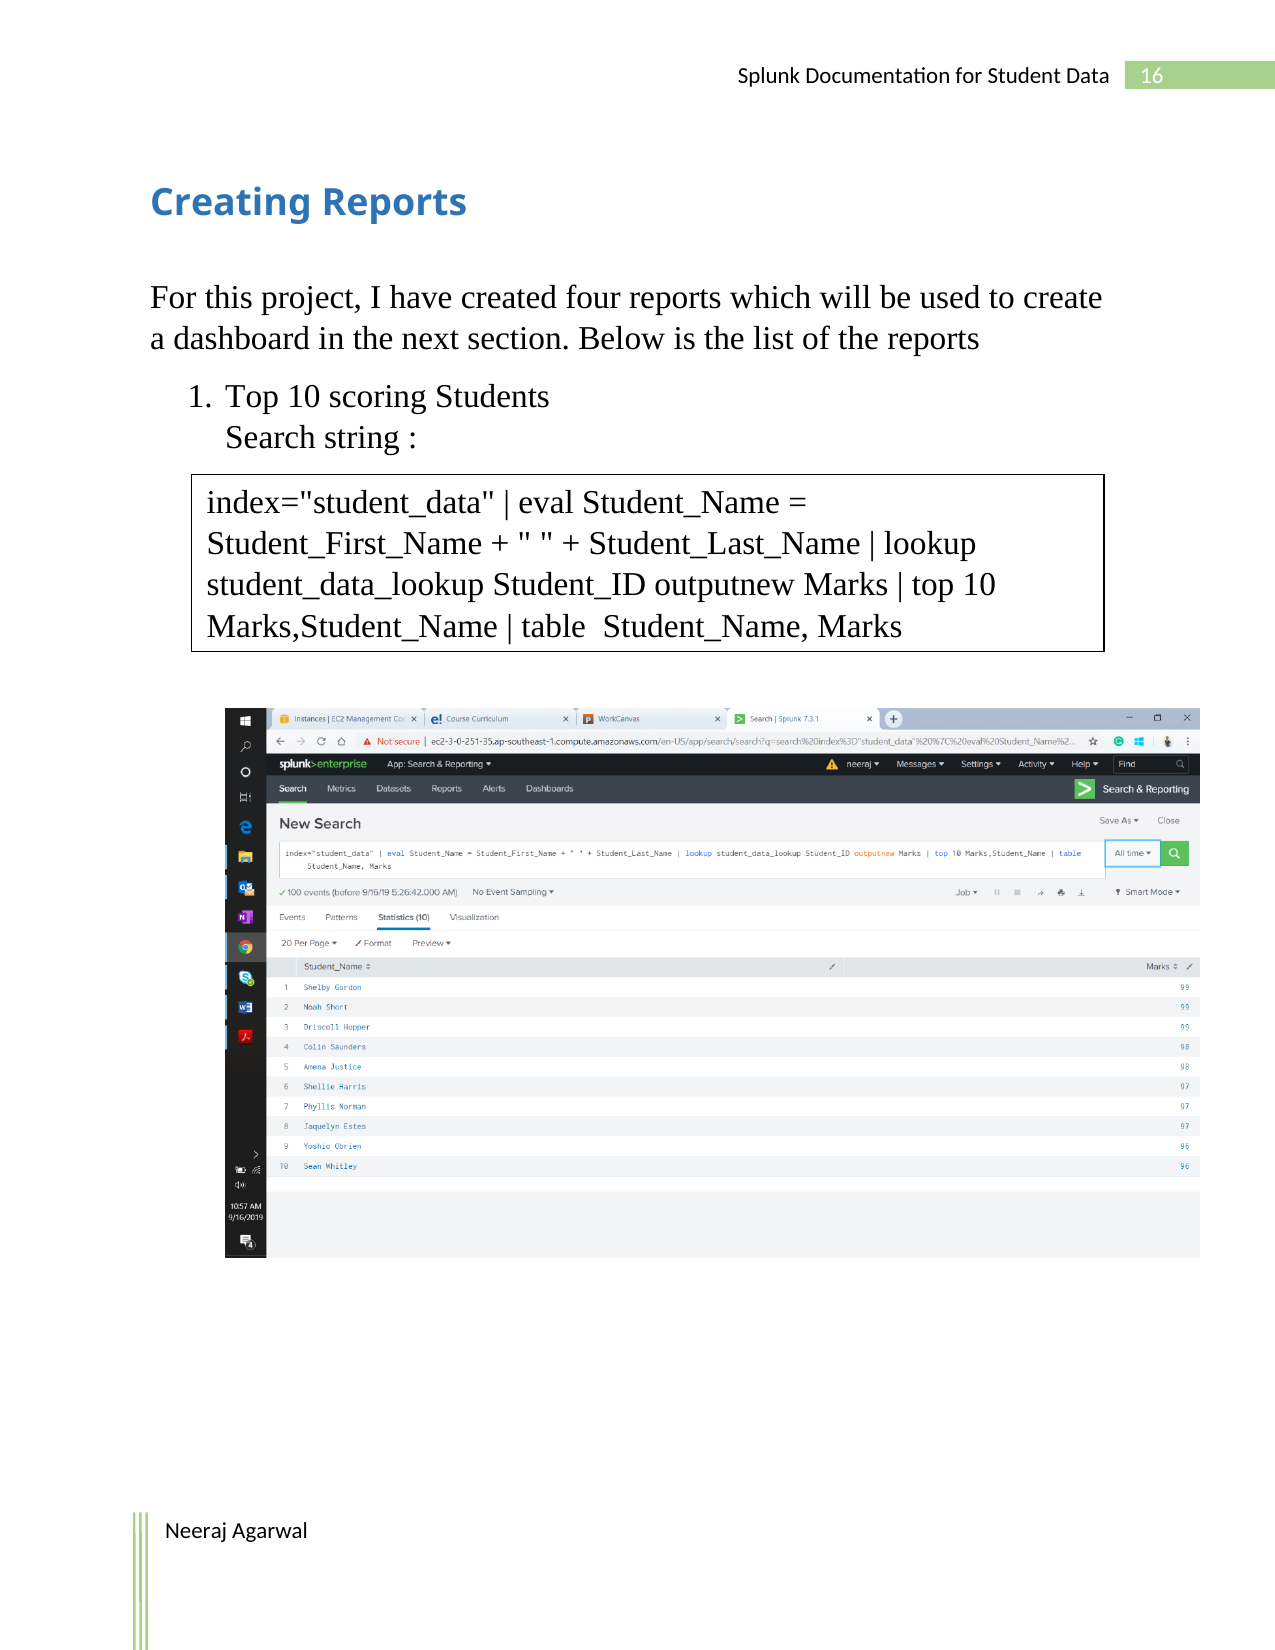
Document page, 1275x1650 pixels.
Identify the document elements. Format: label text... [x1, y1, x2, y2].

subtitle Creating Reports [150, 175, 1125, 226]
picture [225, 708, 1200, 1258]
list Search string : [225, 418, 1125, 456]
list Top 10 scoring Students [187, 376, 1125, 415]
text For this project, I have created four reports which will be used to create a dashboard in the next section. Below is the list of the reports [150, 277, 1125, 357]
